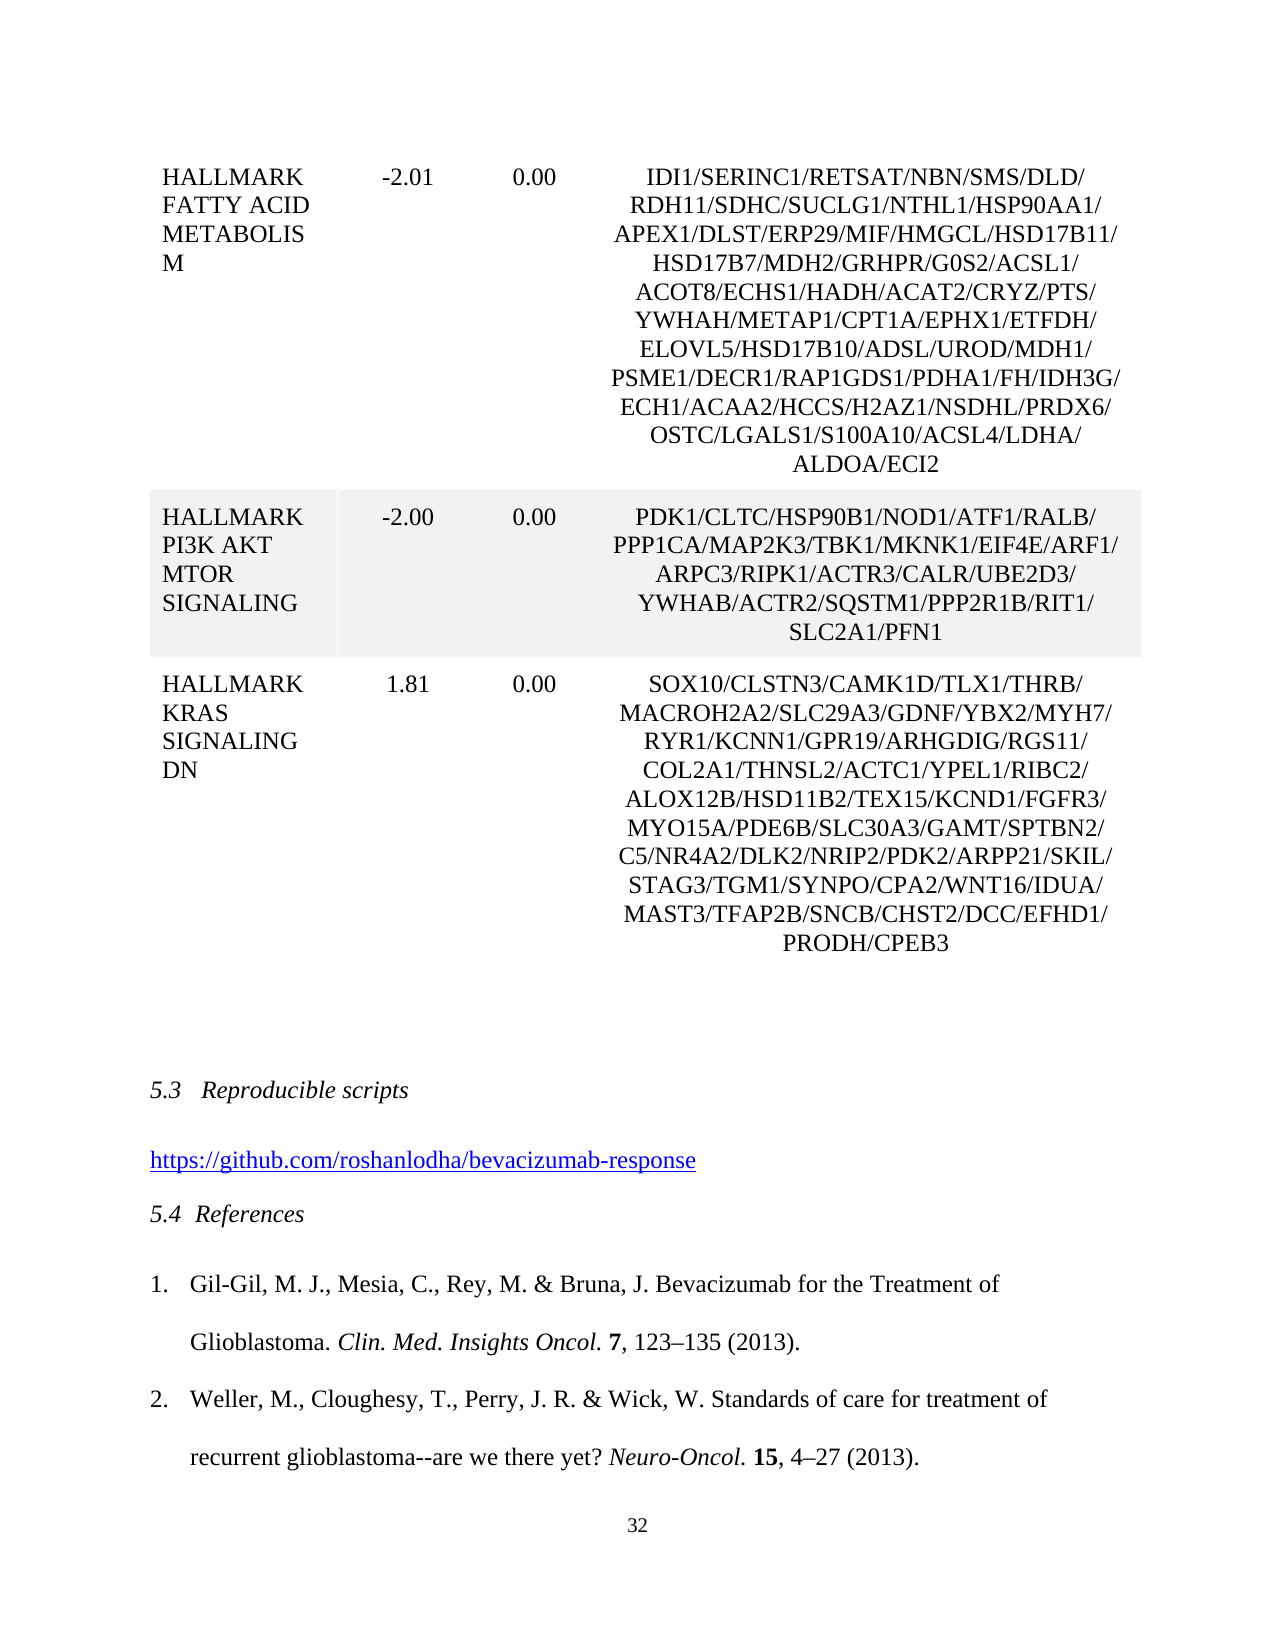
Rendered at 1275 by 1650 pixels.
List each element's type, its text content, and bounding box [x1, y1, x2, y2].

text https://github.com/roshanlodha/bevacizumab-response [150, 1146, 1125, 1174]
text 1. Gil-Gil, M. J., Mesia, C., Rey, M. & Bruna, J. Bevacizumab for the Treatment of Glioblastoma. Clin. Med. Insights Oncol. 7, 123–135 (2013). [150, 1269, 1125, 1356]
table_cell 0.00 [478, 150, 591, 490]
table_cell HALLMARK PI3K AKT MTOR SIGNALING [150, 490, 337, 657]
table_cell -2.00 [338, 490, 478, 657]
table_cell HALLMARK KRAS SIGNALING DN [150, 657, 337, 968]
table_cell HALLMARK FATTY ACID METABOLISM [150, 150, 337, 490]
table_cell -2.01 [338, 150, 478, 490]
table_cell 0.00 [478, 657, 591, 968]
table_cell 0.00 [478, 490, 591, 657]
table_cell SOX10/CLSTN3/CAMK1D/TLX1/THRB/MACROH2A2/SLC29A3/GDNF/YBX2/MYH7/RYR1/KCNN1/GPR19/ARHGDIG/RGS11/COL2A1/THNSL2/ACTC1/YPEL1/RIBC2/ALOX12B/HSD11B2/TEX15/KCND1/FGFR3/MYO15A/PDE6B/SLC30A3/GAMT/SPTBN2/C5/NR4A2/DLK2/NRIP2/PDK2/ARPP21/SKIL/STAG3/TGM1/SYNPO/CPA2/WNT16/IDUA/MAST3/TFAP2B/SNCB/CHST2/DCC/EFHD1/PRODH/CPEB3 [591, 657, 1141, 968]
subtitle 5.4 References [150, 1199, 1125, 1228]
subtitle 5.3 Reproducible scripts [150, 1076, 1125, 1104]
text 2. Weller, M., Cloughesy, T., Perry, J. R. & Wick, W. Standards of care for treatment of recurrent glioblastoma--are we there yet? Neuro-Oncol. 15, 4–27 (2013). [150, 1384, 1125, 1471]
table_cell 1.81 [338, 657, 478, 968]
table_cell PDK1/CLTC/HSP90B1/NOD1/ATF1/RALB/PPP1CA/MAP2K3/TBK1/MKNK1/EIF4E/ARF1/ARPC3/RIPK1/ACTR3/CALR/UBE2D3/YWHAB/ACTR2/SQSTM1/PPP2R1B/RIT1/SLC2A1/PFN1 [591, 490, 1141, 657]
table_cell IDI1/SERINC1/RETSAT/NBN/SMS/DLD/RDH11/SDHC/SUCLG1/NTHL1/HSP90AA1/APEX1/DLST/ERP29/MIF/HMGCL/HSD17B11/HSD17B7/MDH2/GRHPR/G0S2/ACSL1/ACOT8/ECHS1/HADH/ACAT2/CRYZ/PTS/YWHAH/METAP1/CPT1A/EPHX1/ETFDH/ELOVL5/HSD17B10/ADSL/UROD/MDH1/PSME1/DECR1/RAP1GDS1/PDHA1/FH/IDH3G/ECH1/ACAA2/HCCS/H2AZ1/NSDHL/PRDX6/OSTC/LGALS1/S100A10/ACSL4/LDHA/ALDOA/ECI2 [591, 150, 1141, 490]
